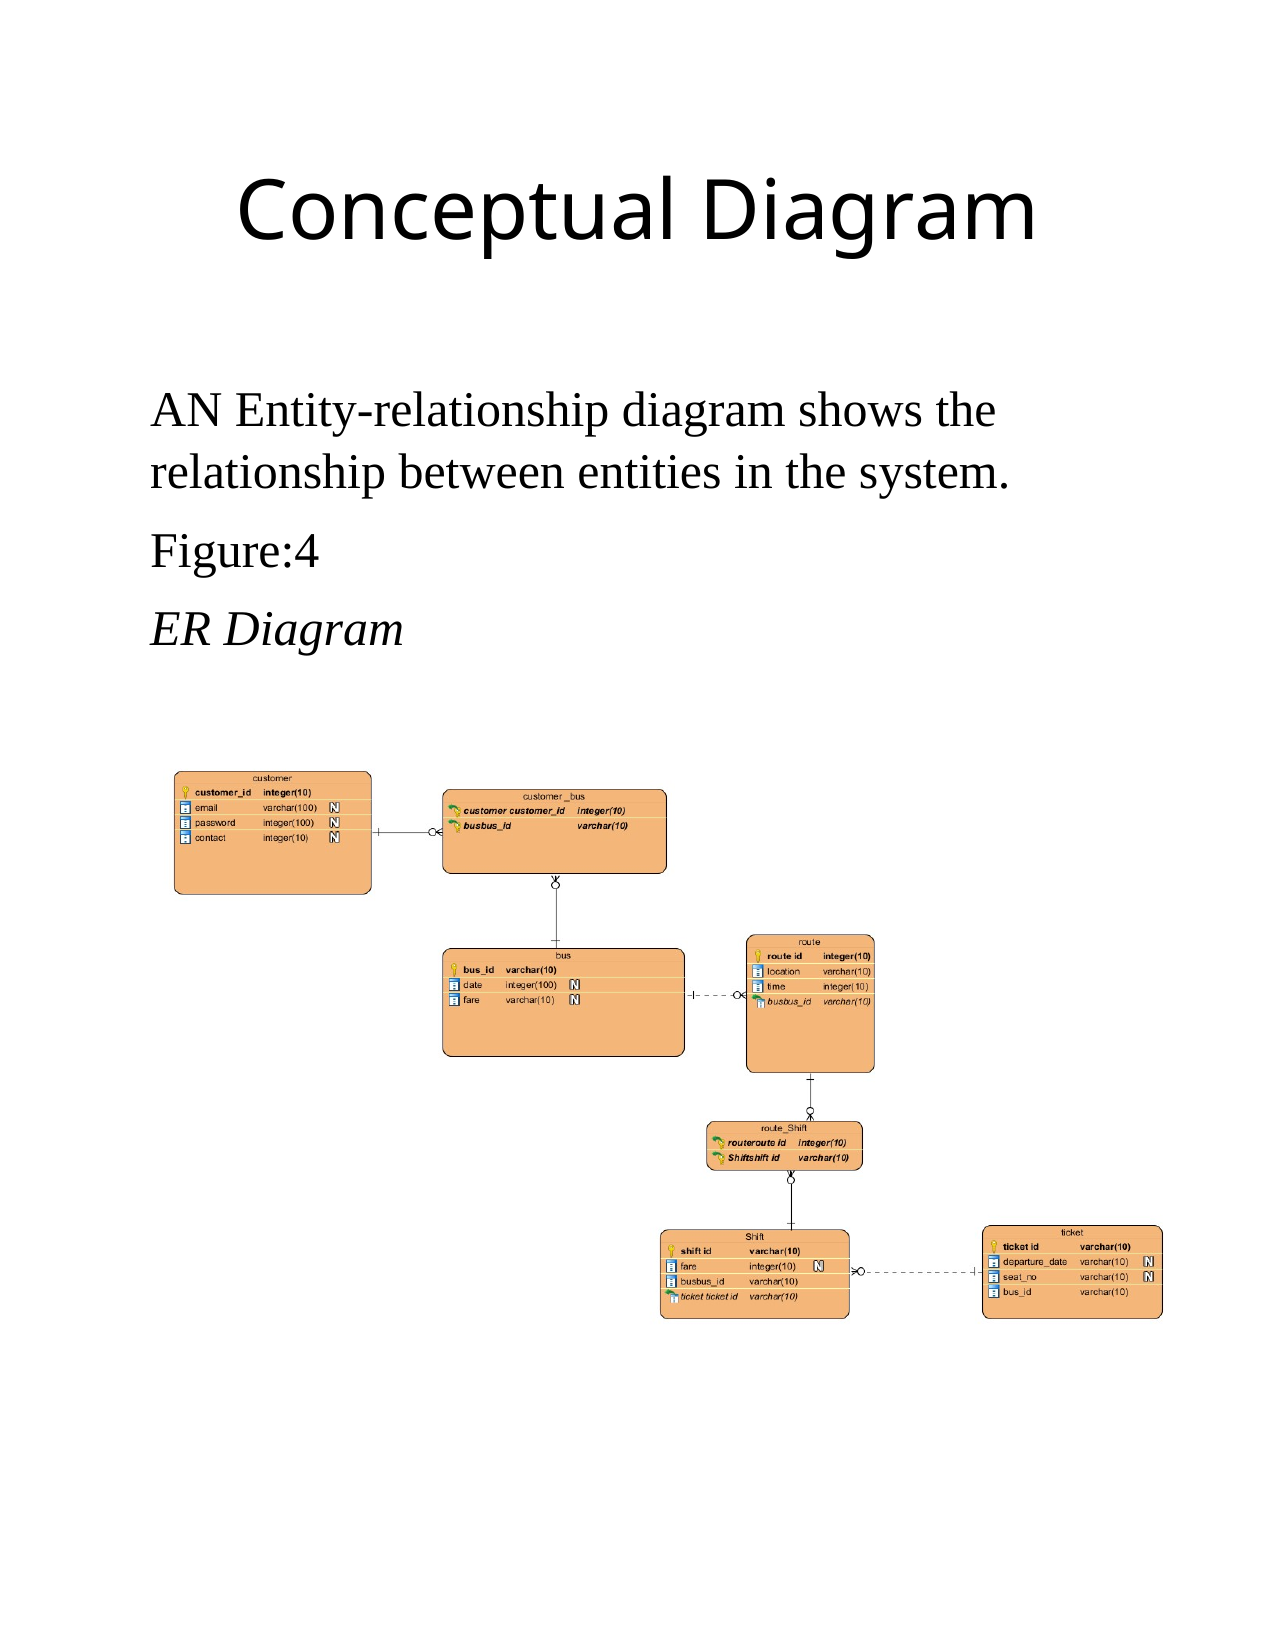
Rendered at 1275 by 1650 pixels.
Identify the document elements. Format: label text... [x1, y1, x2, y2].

text ER Diagram [150, 599, 1125, 657]
text AN Entity-relationship diagram shows the relationship between entities in the system. [150, 379, 1125, 499]
text Conceptual Diagram [150, 150, 1125, 263]
picture [150, 756, 1199, 1349]
text Figure:4 [150, 520, 1125, 578]
